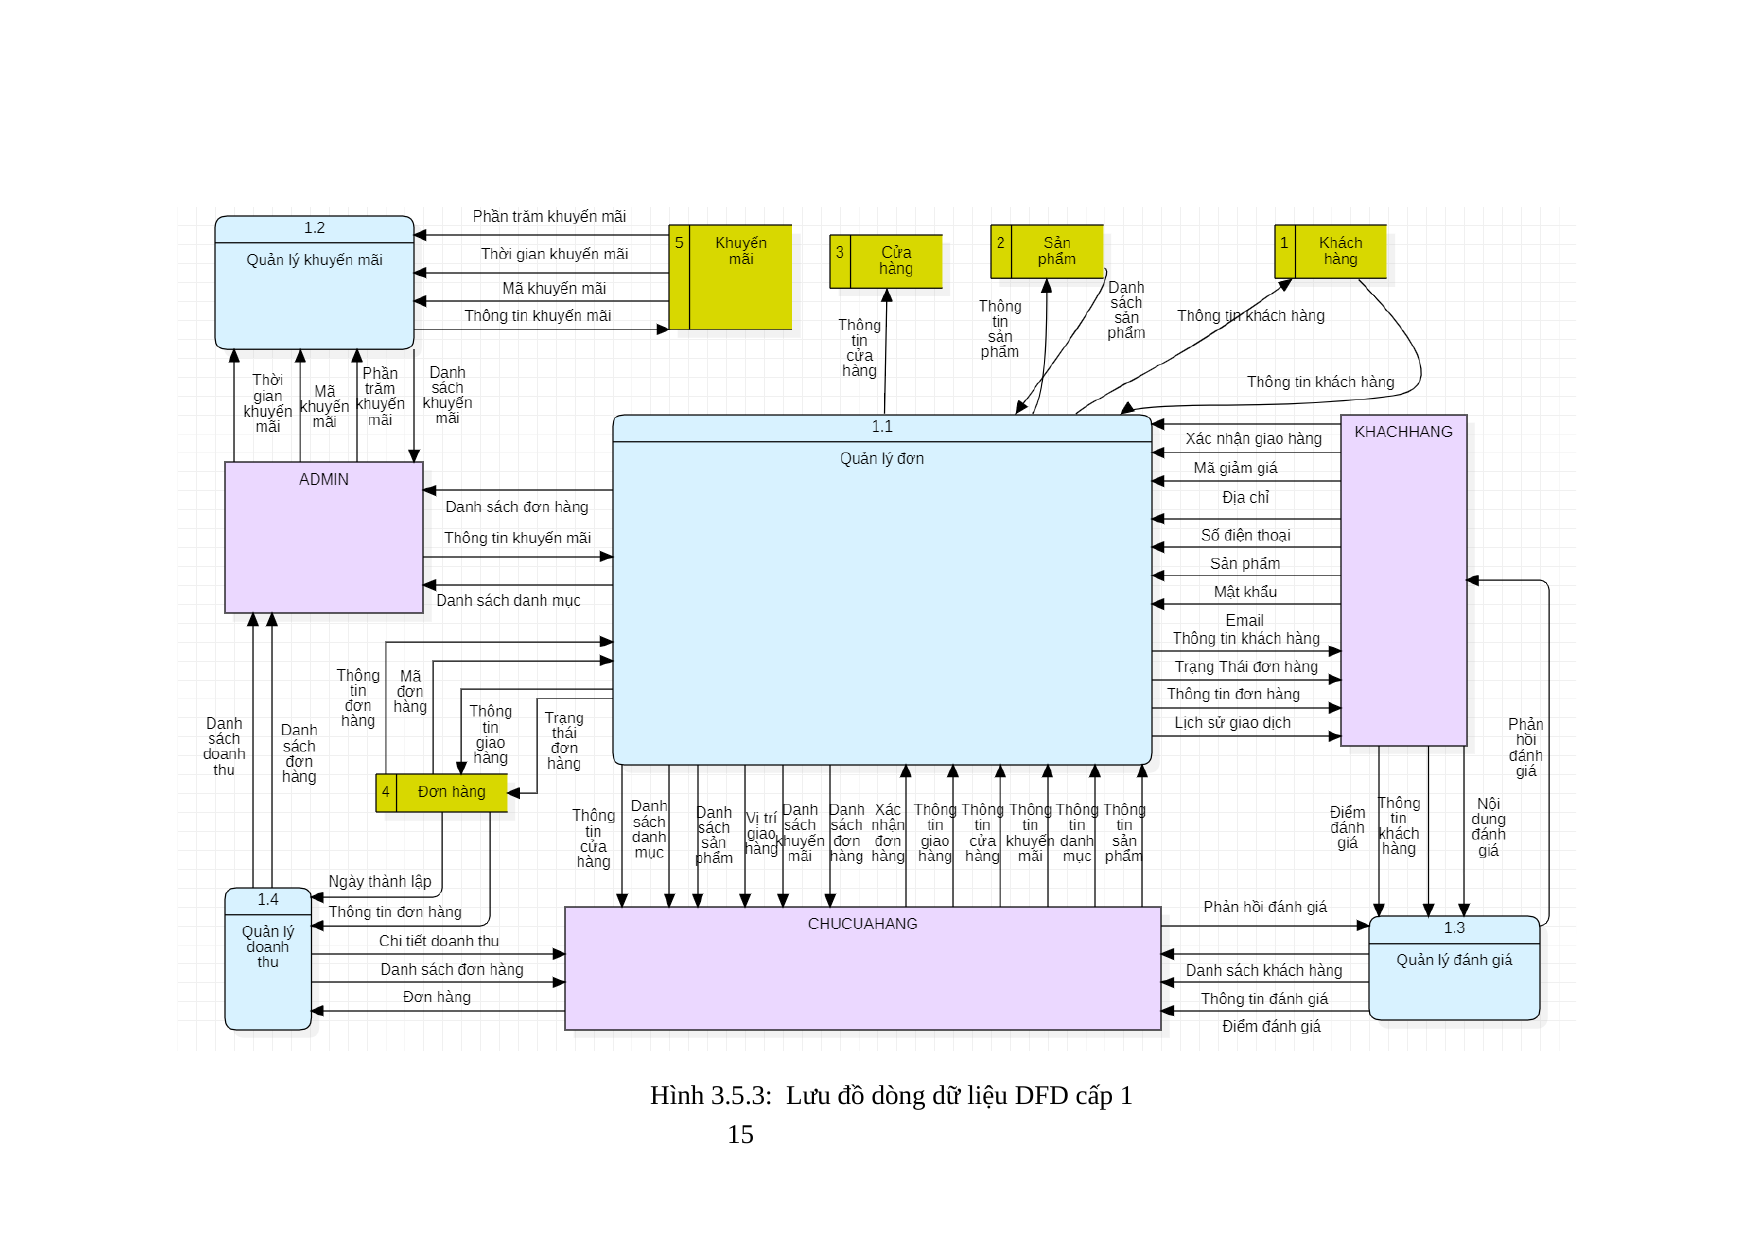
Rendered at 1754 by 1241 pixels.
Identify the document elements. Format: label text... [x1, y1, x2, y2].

picture [177, 207, 1577, 1051]
